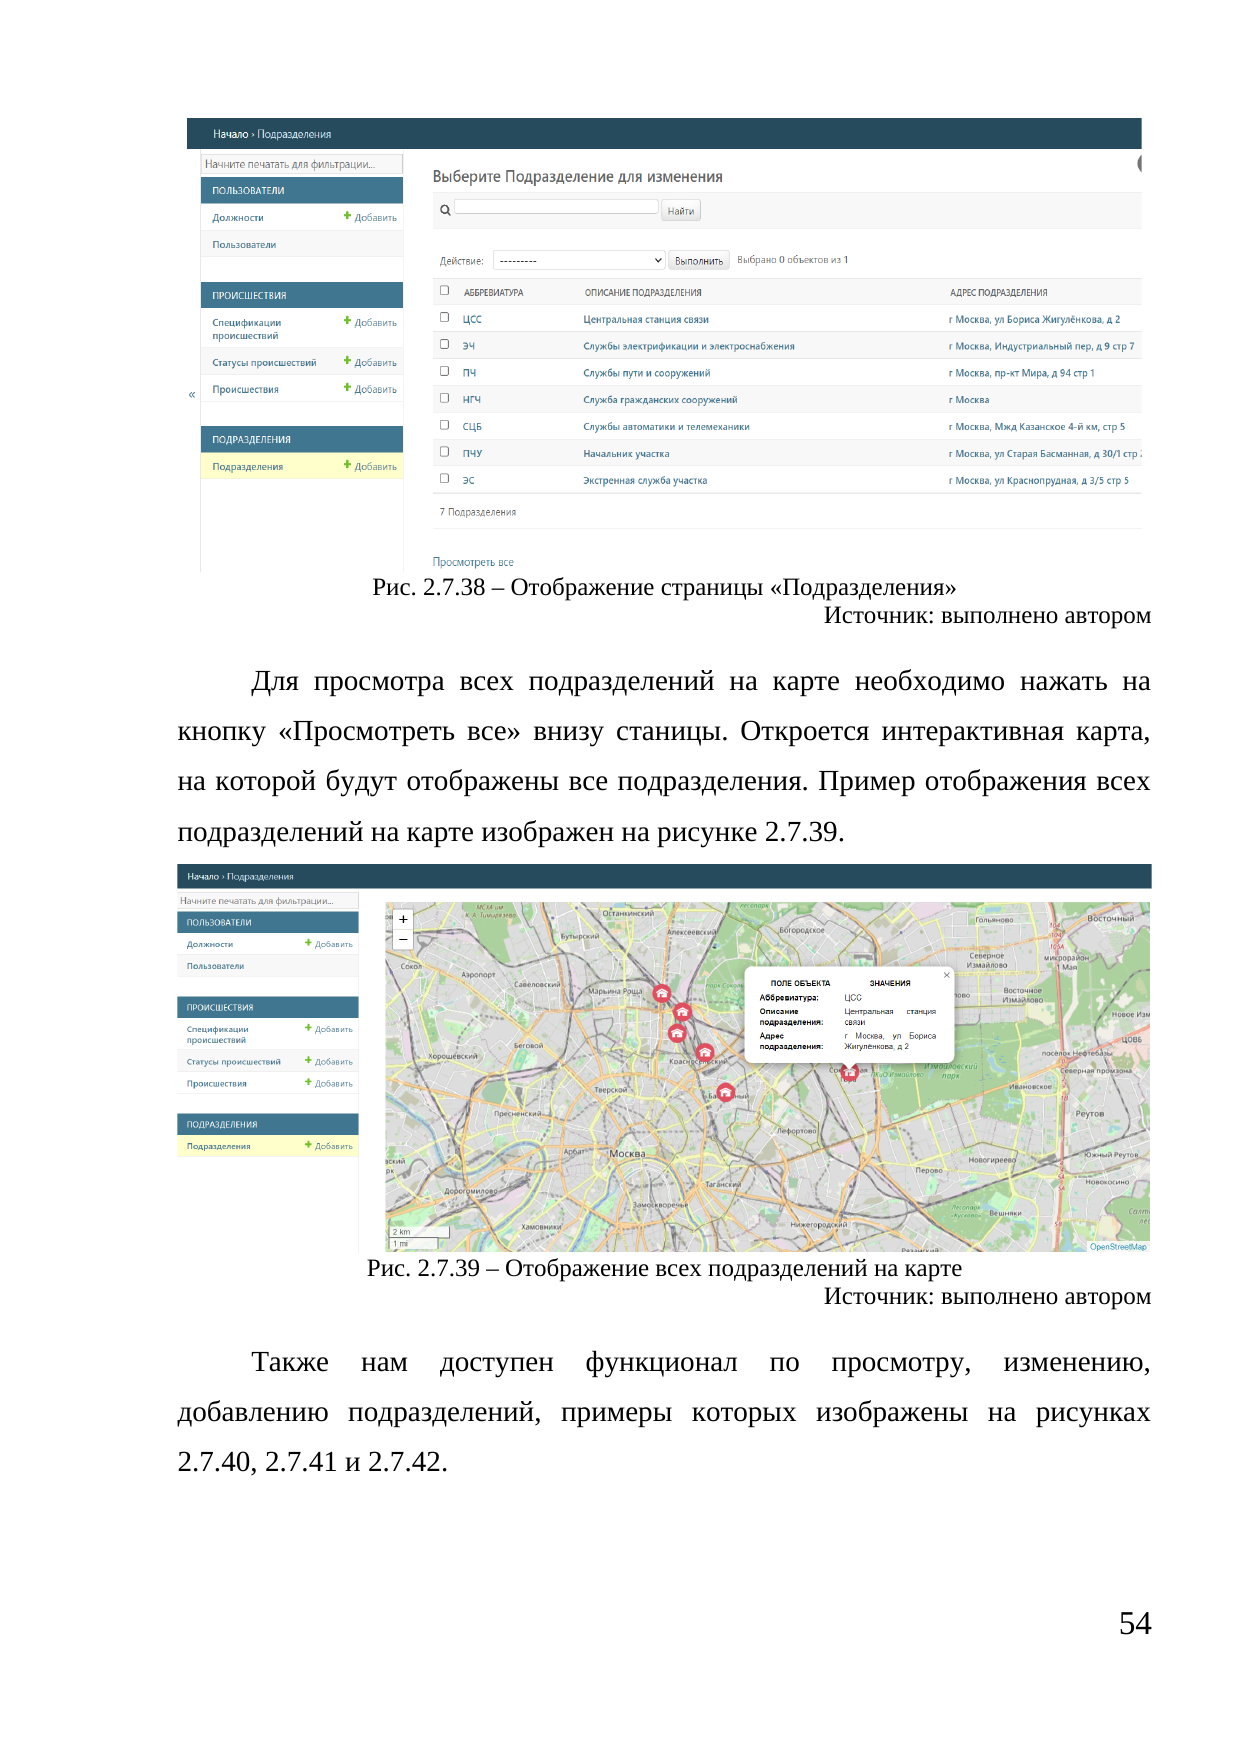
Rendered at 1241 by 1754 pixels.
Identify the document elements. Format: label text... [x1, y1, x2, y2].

picture [177, 864, 1152, 1253]
text Источник: выполнено автором [177, 1281, 1152, 1310]
picture [187, 118, 1142, 572]
text Также нам доступен функционал по просмотру, изменению, добавлению подразделений, примеры которых изображены на рисунках 2.7.40, 2.7.41 и 2.7.42. [177, 1344, 1152, 1478]
text Рис. 2.7.38 – Отображение страницы «Подразделения» [177, 572, 1152, 601]
text Рис. 2.7.39 – Отображение всех подразделений на карте [177, 1253, 1152, 1281]
text Для просмотра всех подразделений на карте необходимо нажать на кнопку «Просмотреть все» внизу станицы. Откроется интерактивная карта, на которой будут отображены все подразделения. Пример отображения всех подразделений на карте изображен на рисунке 2.7.39. [177, 663, 1152, 847]
text Источник: выполнено автором [177, 601, 1152, 629]
